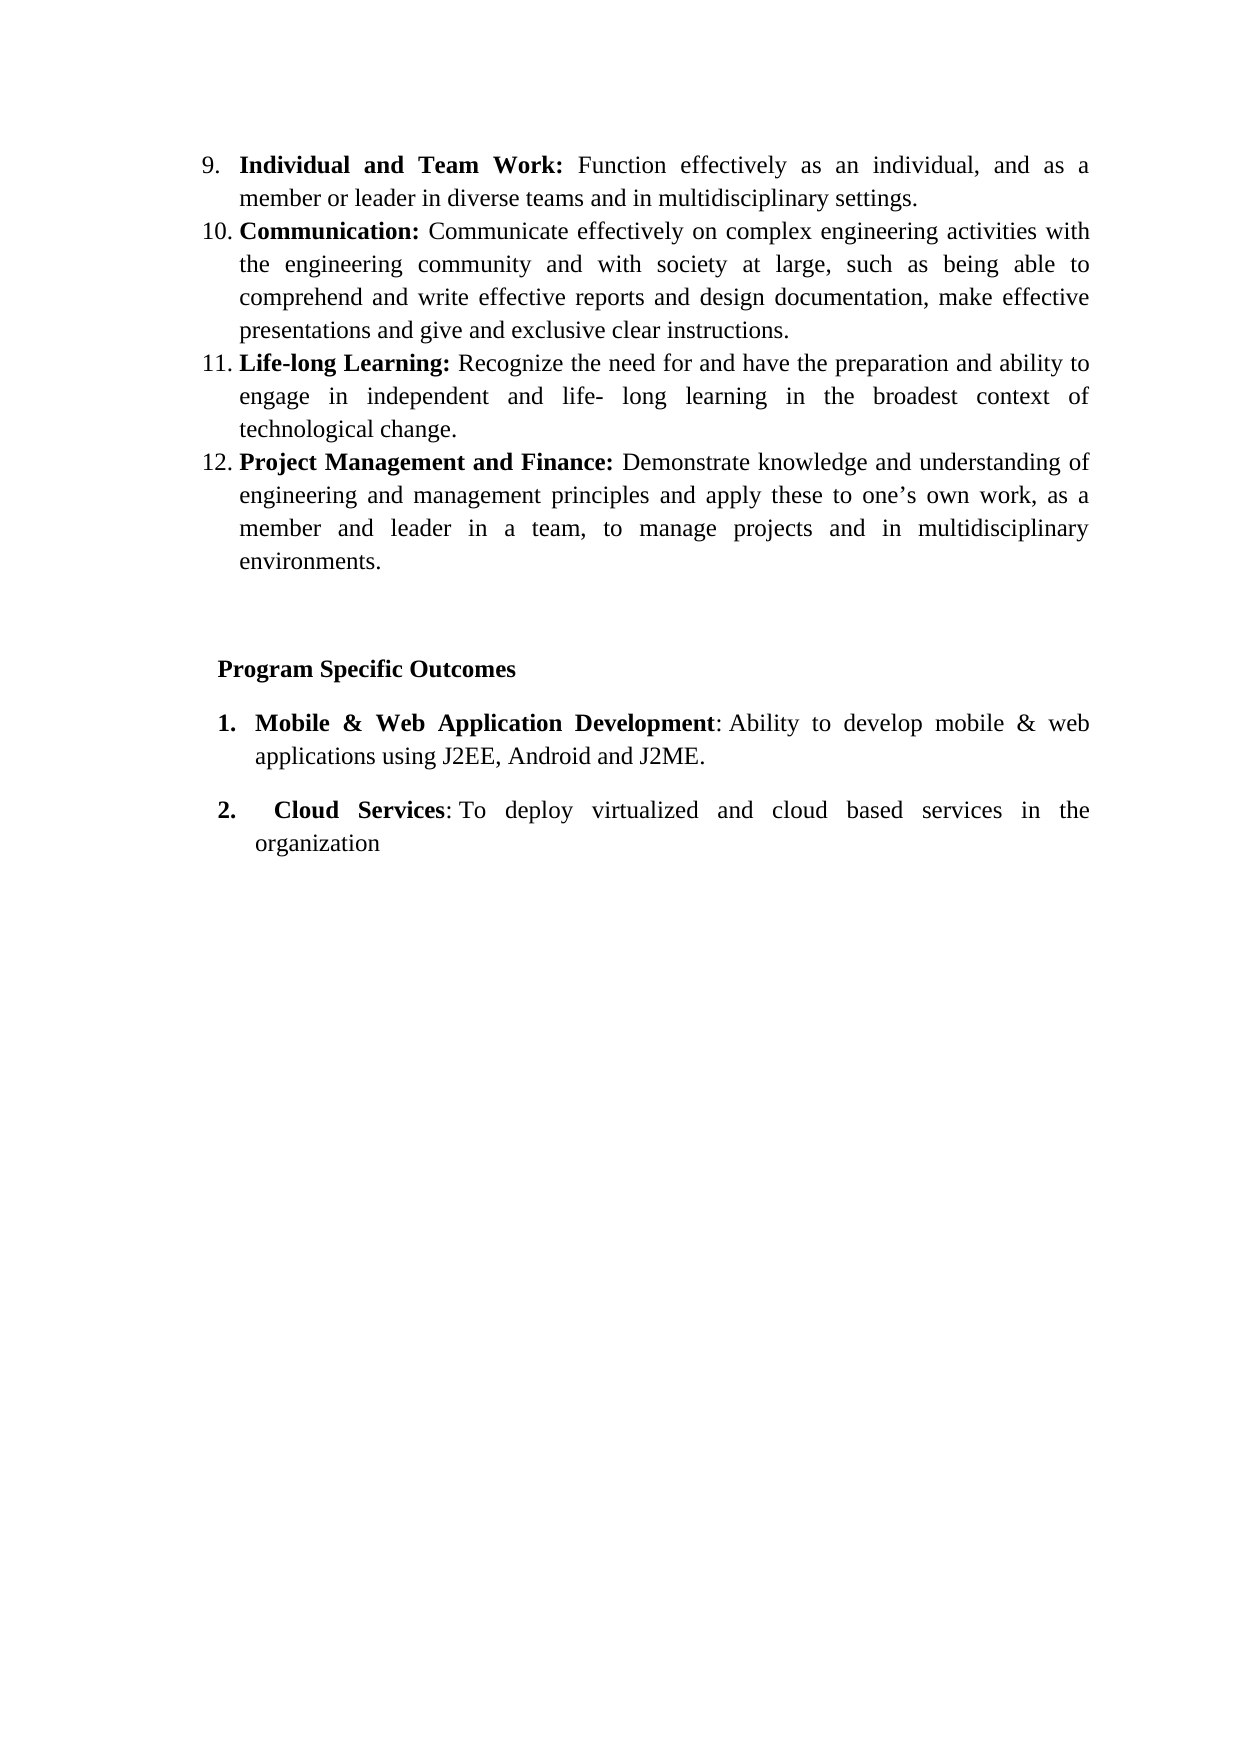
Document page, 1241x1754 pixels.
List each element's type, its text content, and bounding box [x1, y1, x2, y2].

list Communication: Communicate effectively on complex engineering activities with the engineering community and with society at large, such as being able to comprehend and write effective reports and design documentation, make effective presentations and give and exclusive clear instructions. [202, 216, 1090, 344]
list Life-long Learning: Recognize the need for and have the preparation and ability to engage in independent and life- long learning in the broadest context of technological change. [202, 348, 1090, 443]
list Project Management and Finance: Demonstrate knowledge and understanding of engineering and management principles and apply these to one’s own work, as a member and leader in a team, to manage projects and in multidisciplinary environments. [202, 447, 1090, 575]
text Program Specific Outcomes [217, 654, 1090, 683]
list Individual and Team Work: Function effectively as an individual, and as a member or leader in diverse teams and in multidisciplinary settings. [202, 150, 1090, 212]
list Mobile & Web Application Development: Ability to develop mobile & web applications using J2EE, Android and J2ME. [217, 708, 1090, 769]
list Cloud Services: To deploy virtualized and cloud based services in the organization [217, 795, 1090, 856]
